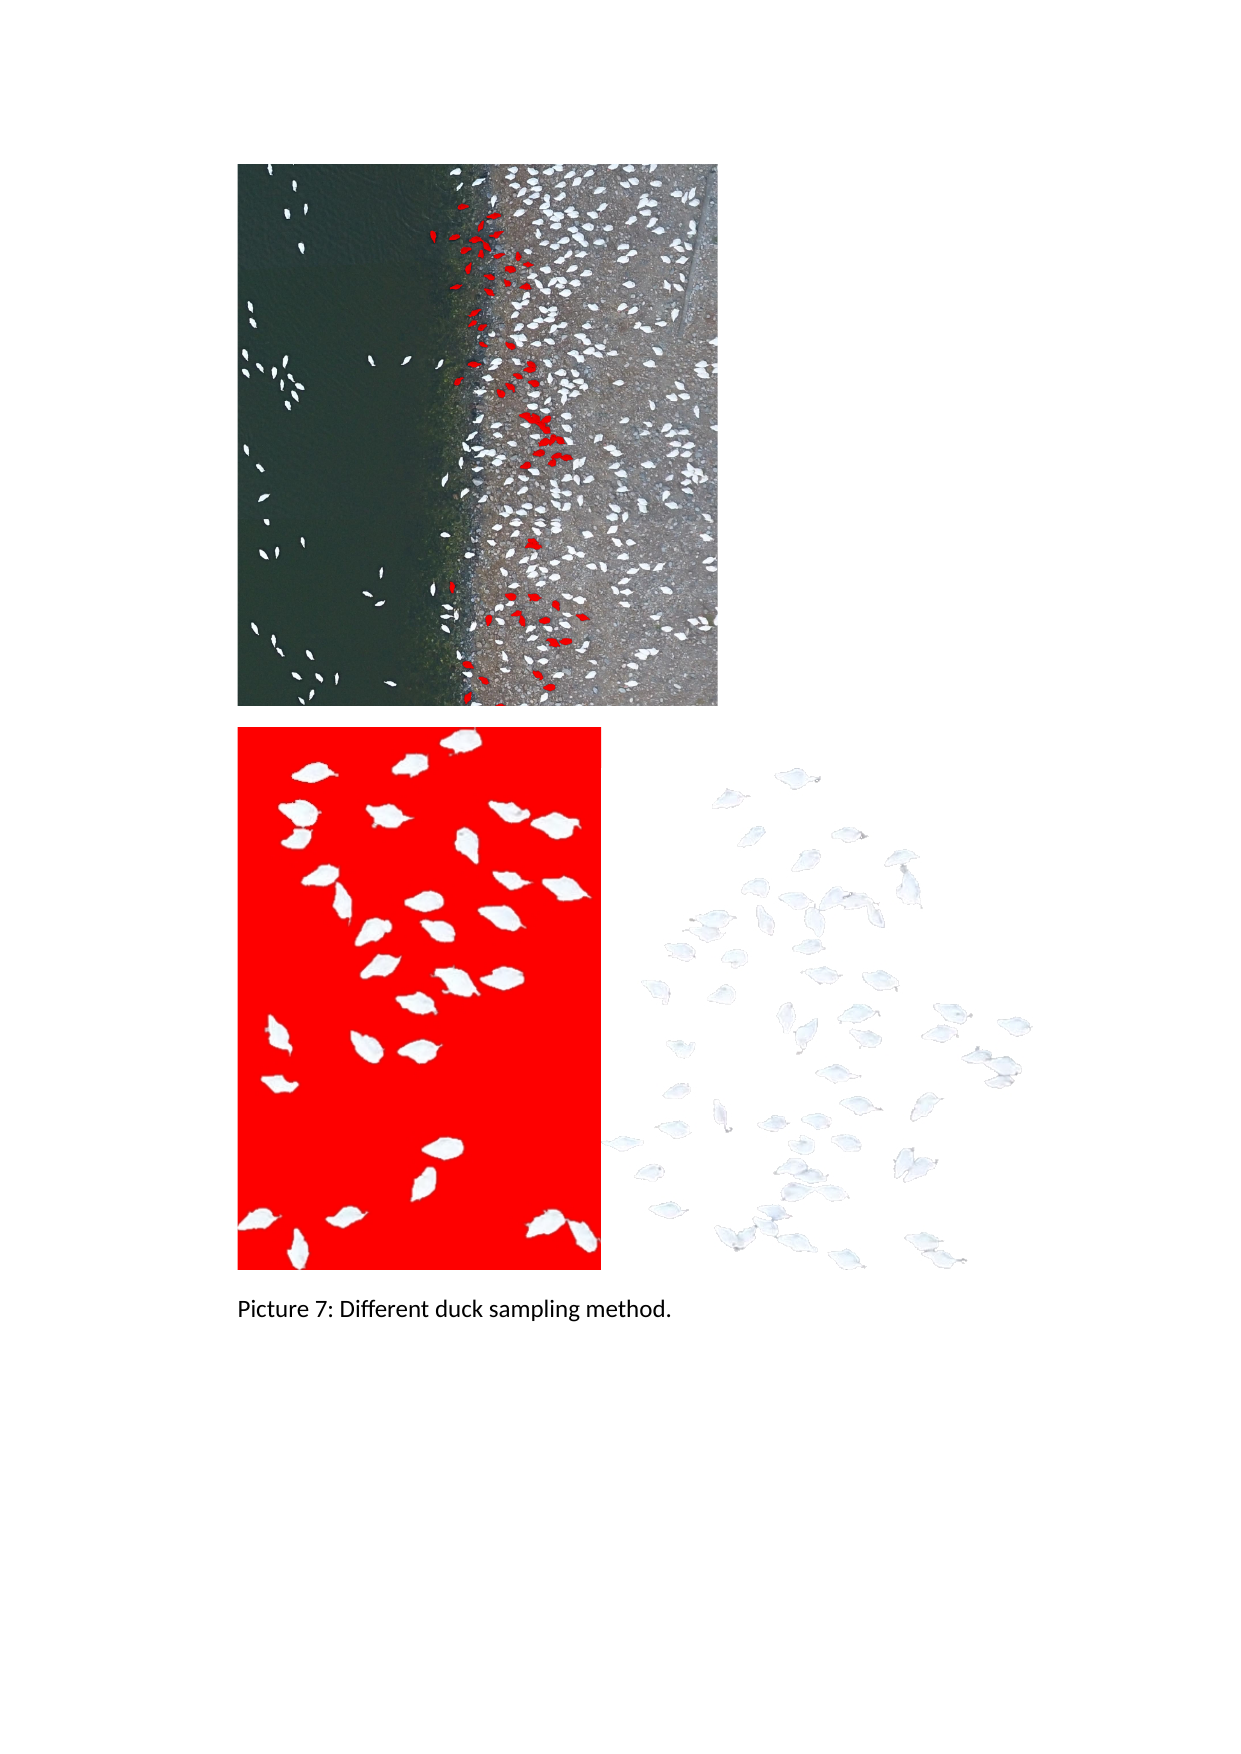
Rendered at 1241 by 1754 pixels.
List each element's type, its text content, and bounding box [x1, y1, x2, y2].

text Picture 7: Different duck sampling method. [187, 1289, 1053, 1327]
picture [237, 727, 1033, 1270]
picture [237, 164, 718, 706]
